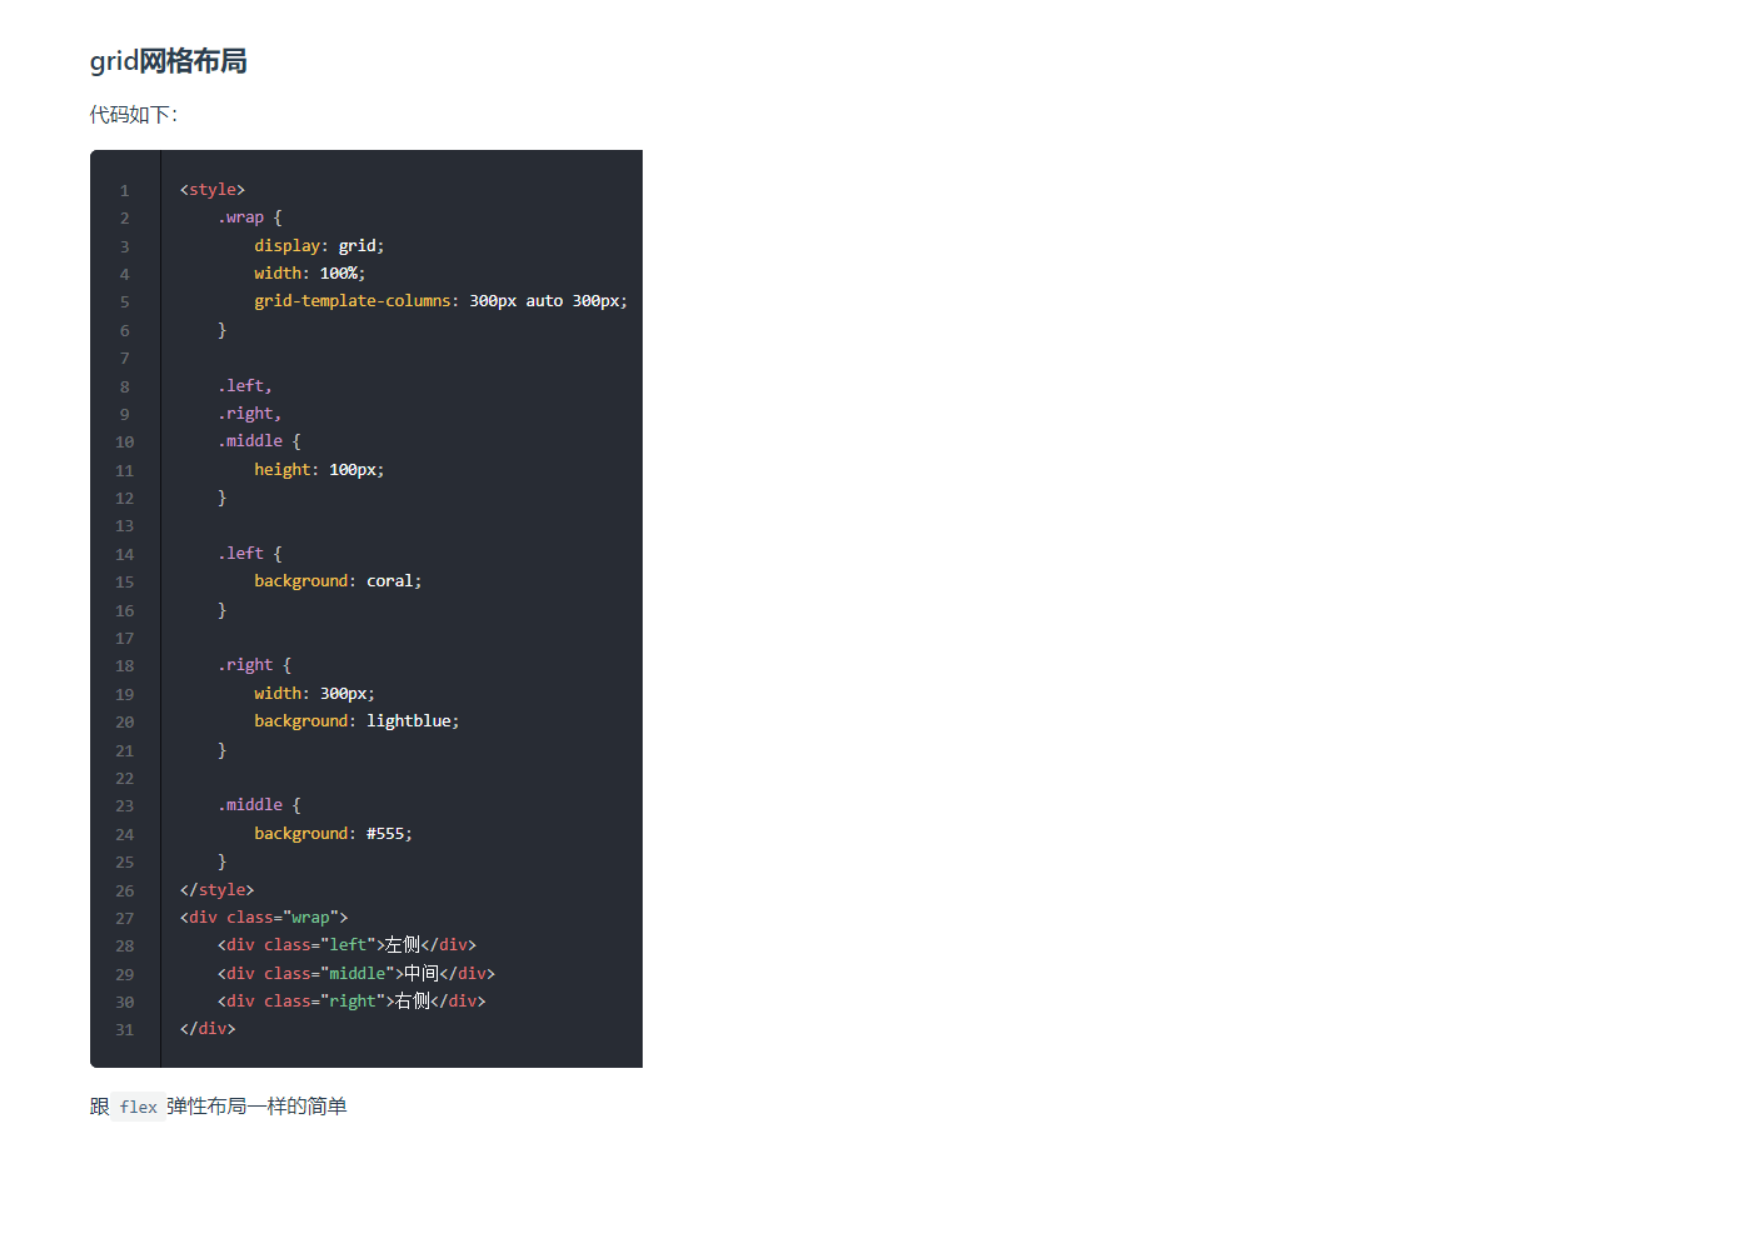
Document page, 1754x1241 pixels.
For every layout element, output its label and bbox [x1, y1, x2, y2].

picture [44, 35, 643, 1128]
